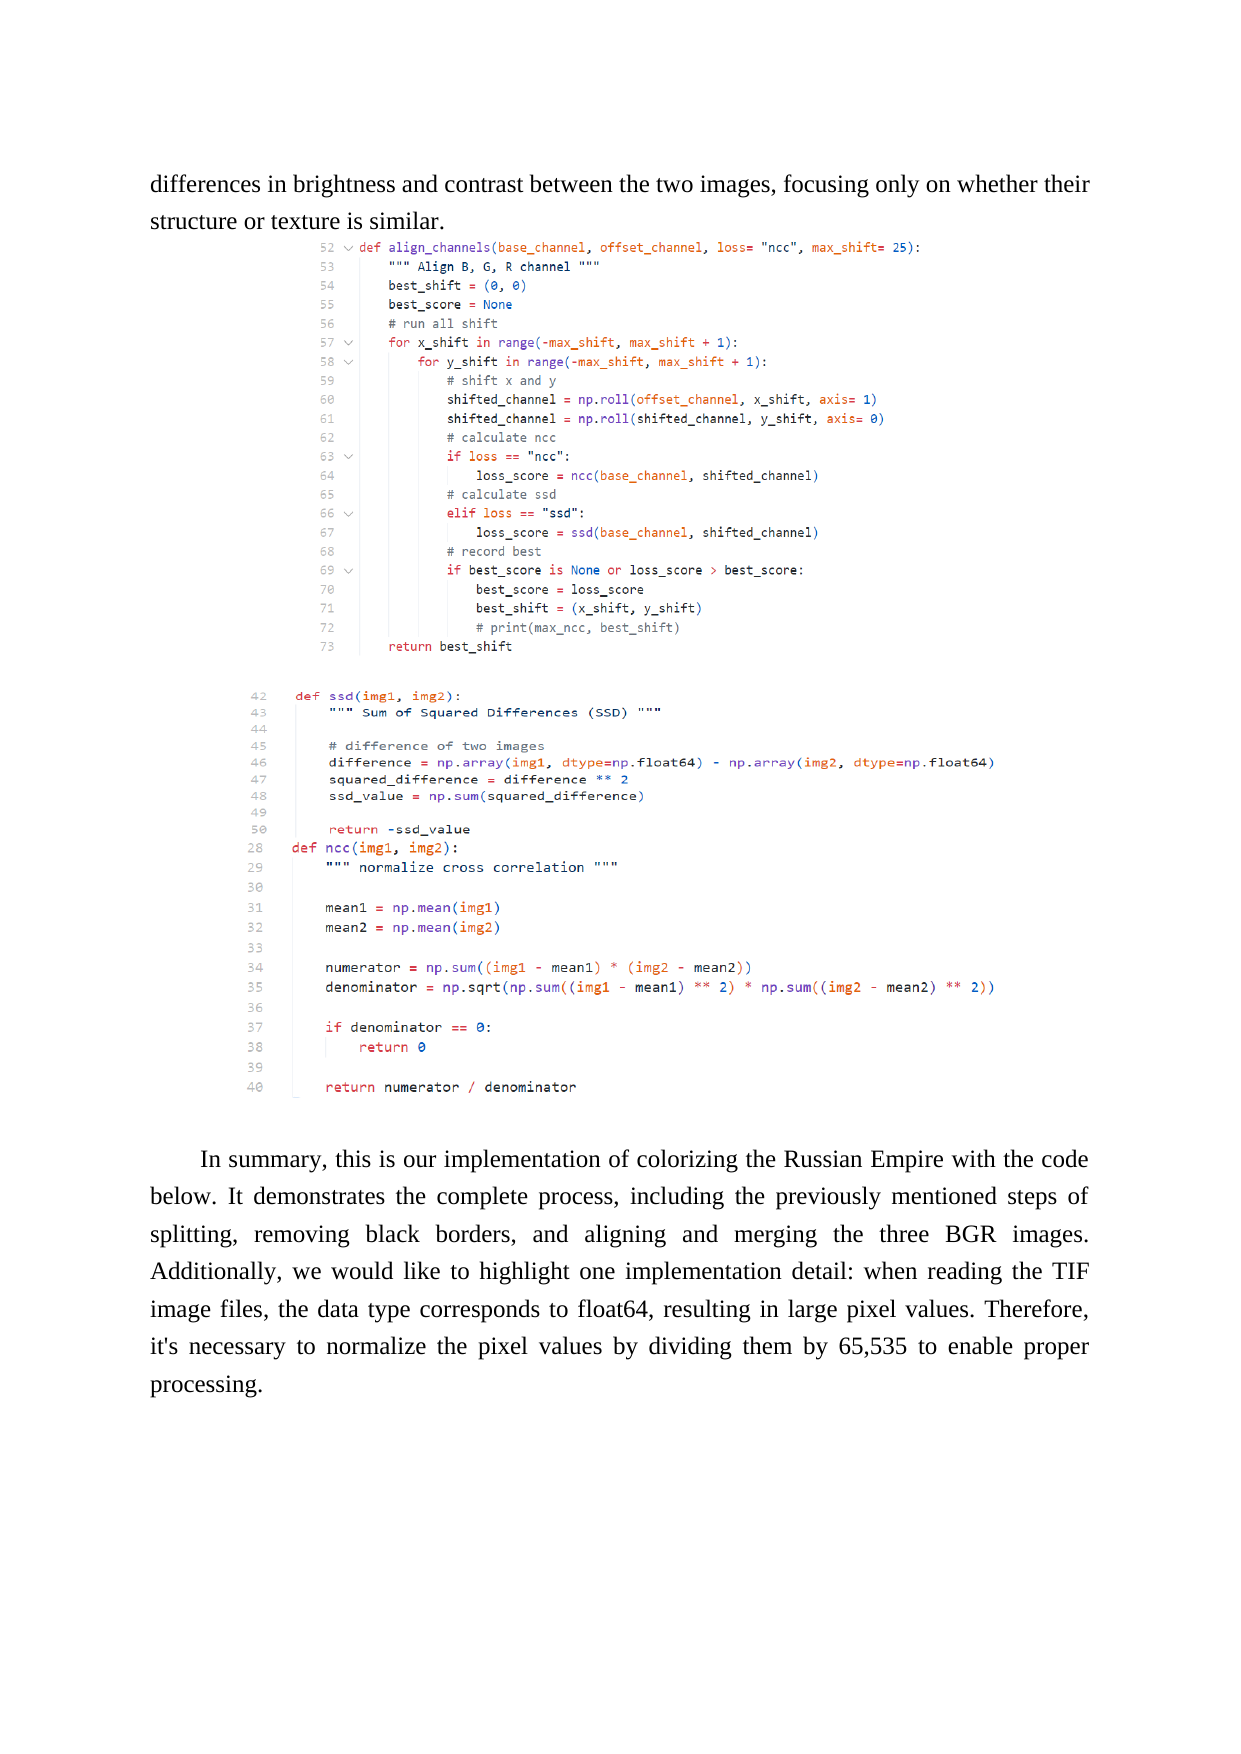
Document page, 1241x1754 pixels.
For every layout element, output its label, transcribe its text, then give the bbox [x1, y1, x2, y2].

picture [314, 239, 926, 656]
picture [240, 839, 1000, 1098]
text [150, 164, 1090, 239]
picture [240, 689, 1000, 838]
text In summary, this is our implementation of colorizing the Russian Empire with the code below. It demonstrates the complete process, including the previously mentioned steps of splitting, removing black borders, and aligning and merging the three BGR images. Additionally, we would like to highlight one implementation detail: when reading the TIF image files, the data type corresponds to float64, resulting in large pixel values. Therefore, it's necessary to normalize the pixel values by dividing them by 65,535 to enable proper processing. [150, 1139, 1090, 1402]
